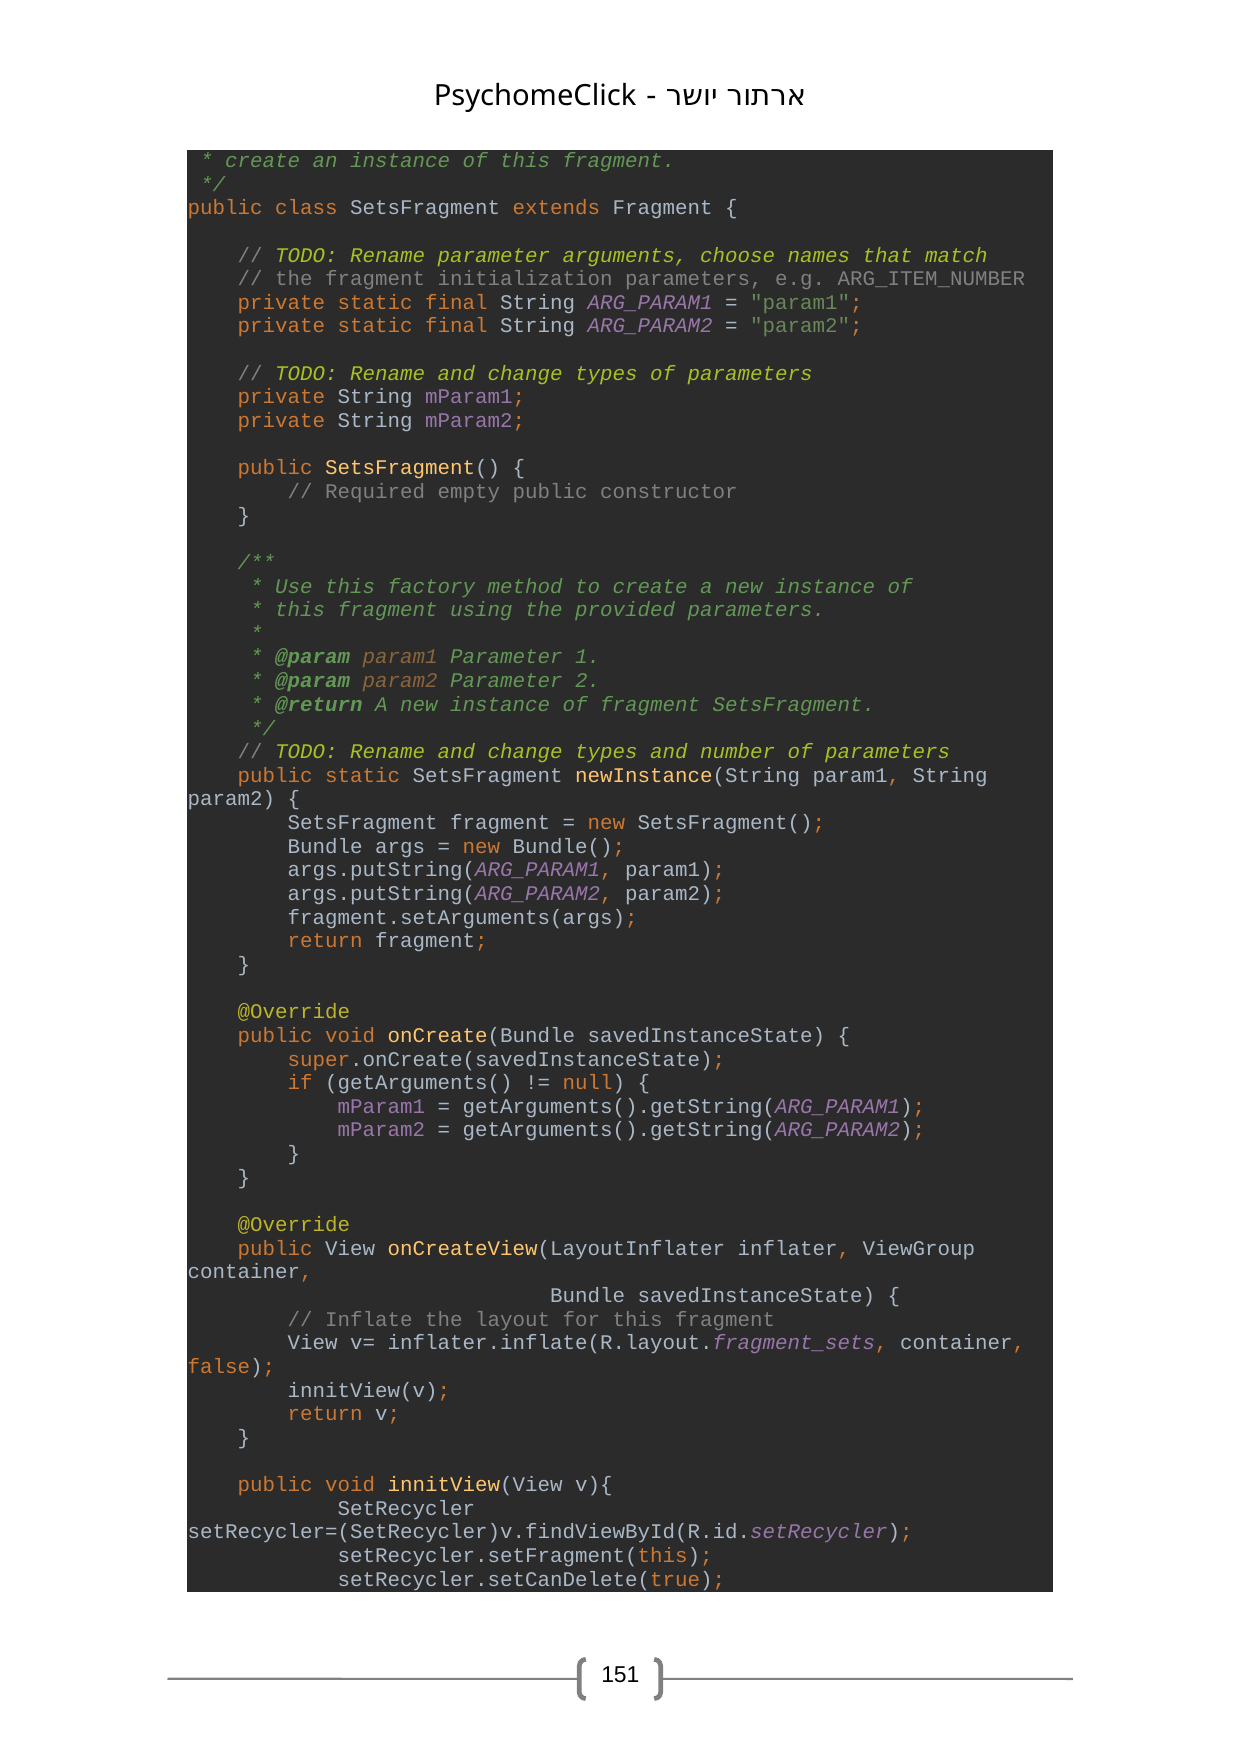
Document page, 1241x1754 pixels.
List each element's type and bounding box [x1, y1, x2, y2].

text [187, 150, 1053, 1592]
